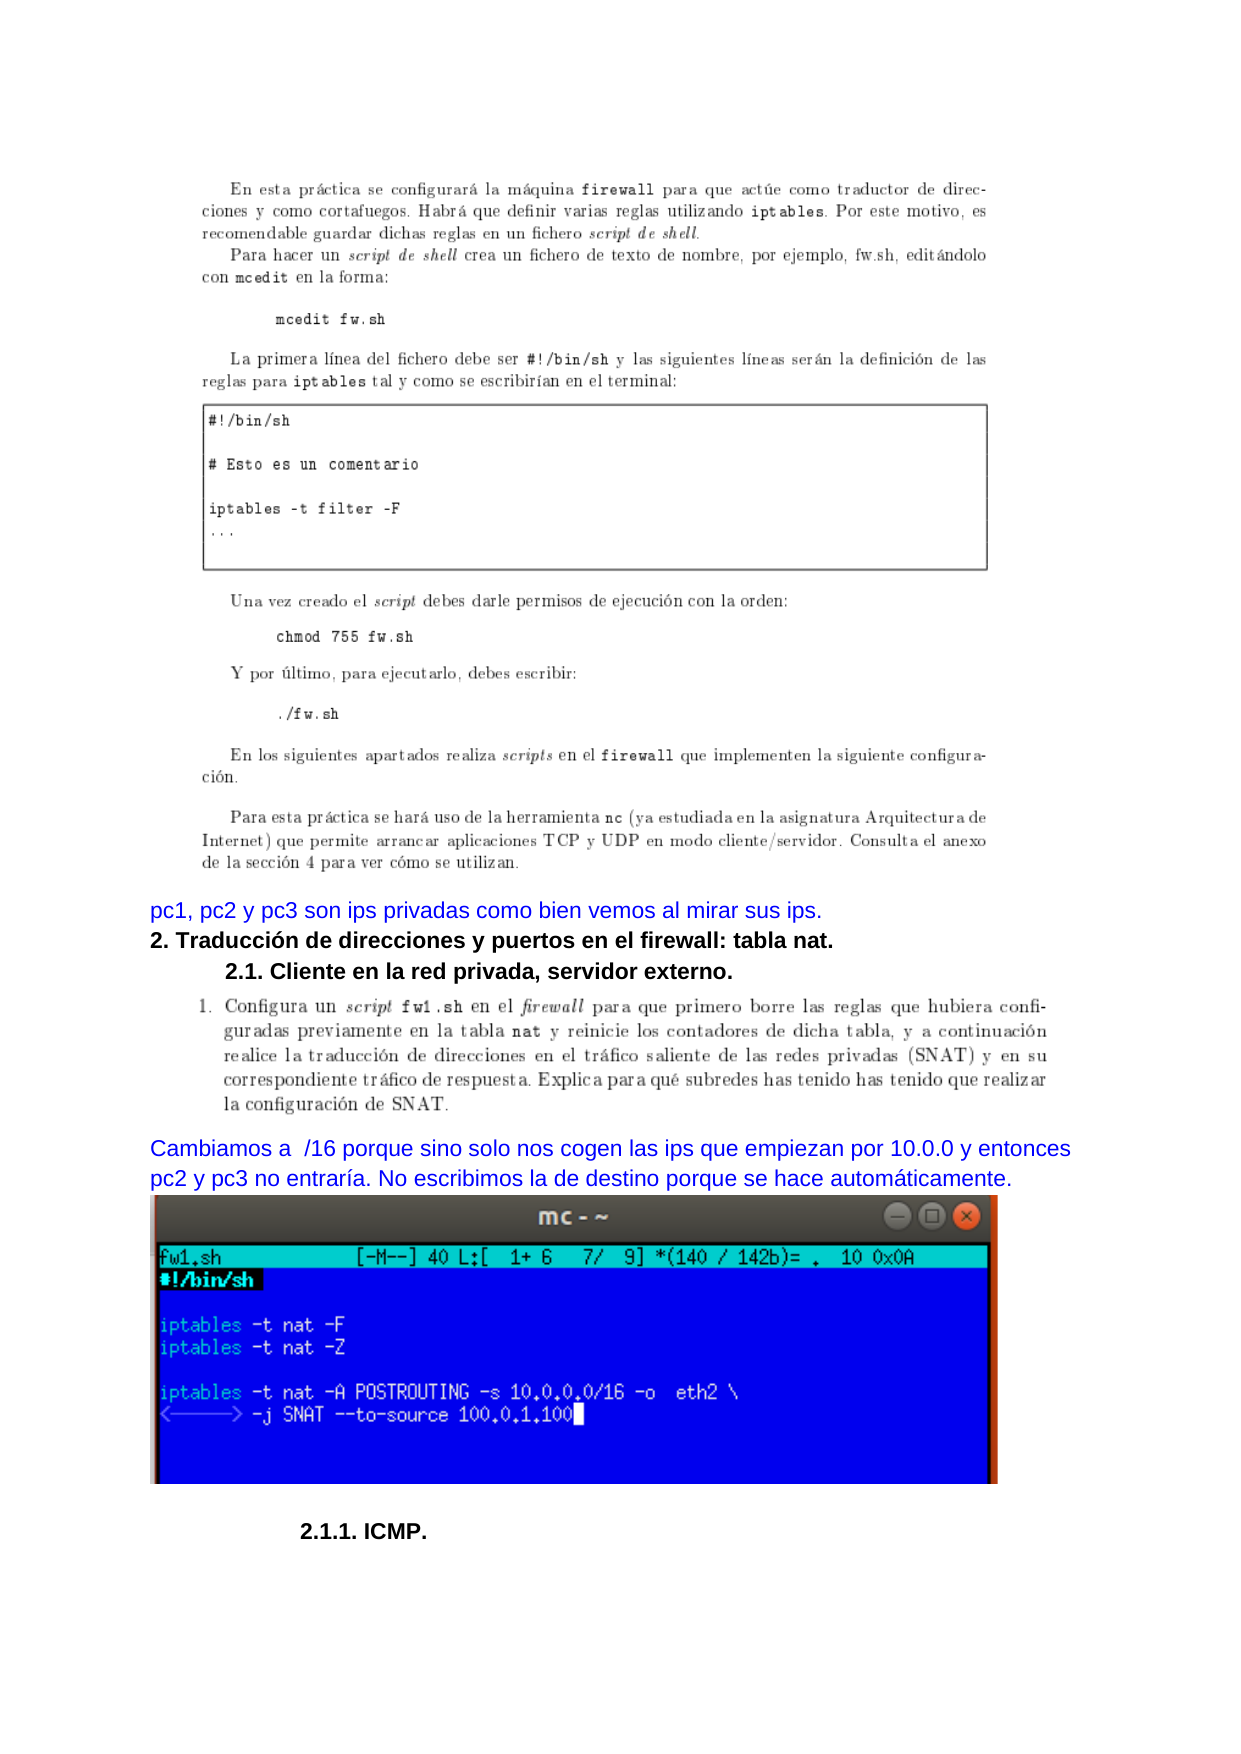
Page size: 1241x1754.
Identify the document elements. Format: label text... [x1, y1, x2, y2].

picture [150, 987, 1095, 1131]
text pc1, pc2 y pc3 son ips privadas como bien vemos al mirar sus ips. [150, 897, 1090, 924]
text Cambiamos a /16 porque sino solo nos cogen las ips que empiezan por 10.0.0 y entonces pc2 y pc3 no entraría. No escribimos la de destino porque se hace automáticamente. [150, 1135, 1090, 1191]
text 2.1.1. ICMP. [150, 1518, 1090, 1544]
picture [150, 1195, 998, 1484]
text 2.1. Cliente en la red privada, servidor externo. [150, 958, 1090, 984]
picture [150, 150, 1018, 894]
text 2. Traducción de direcciones y puertos en el firewall: tabla nat. [150, 927, 1090, 954]
